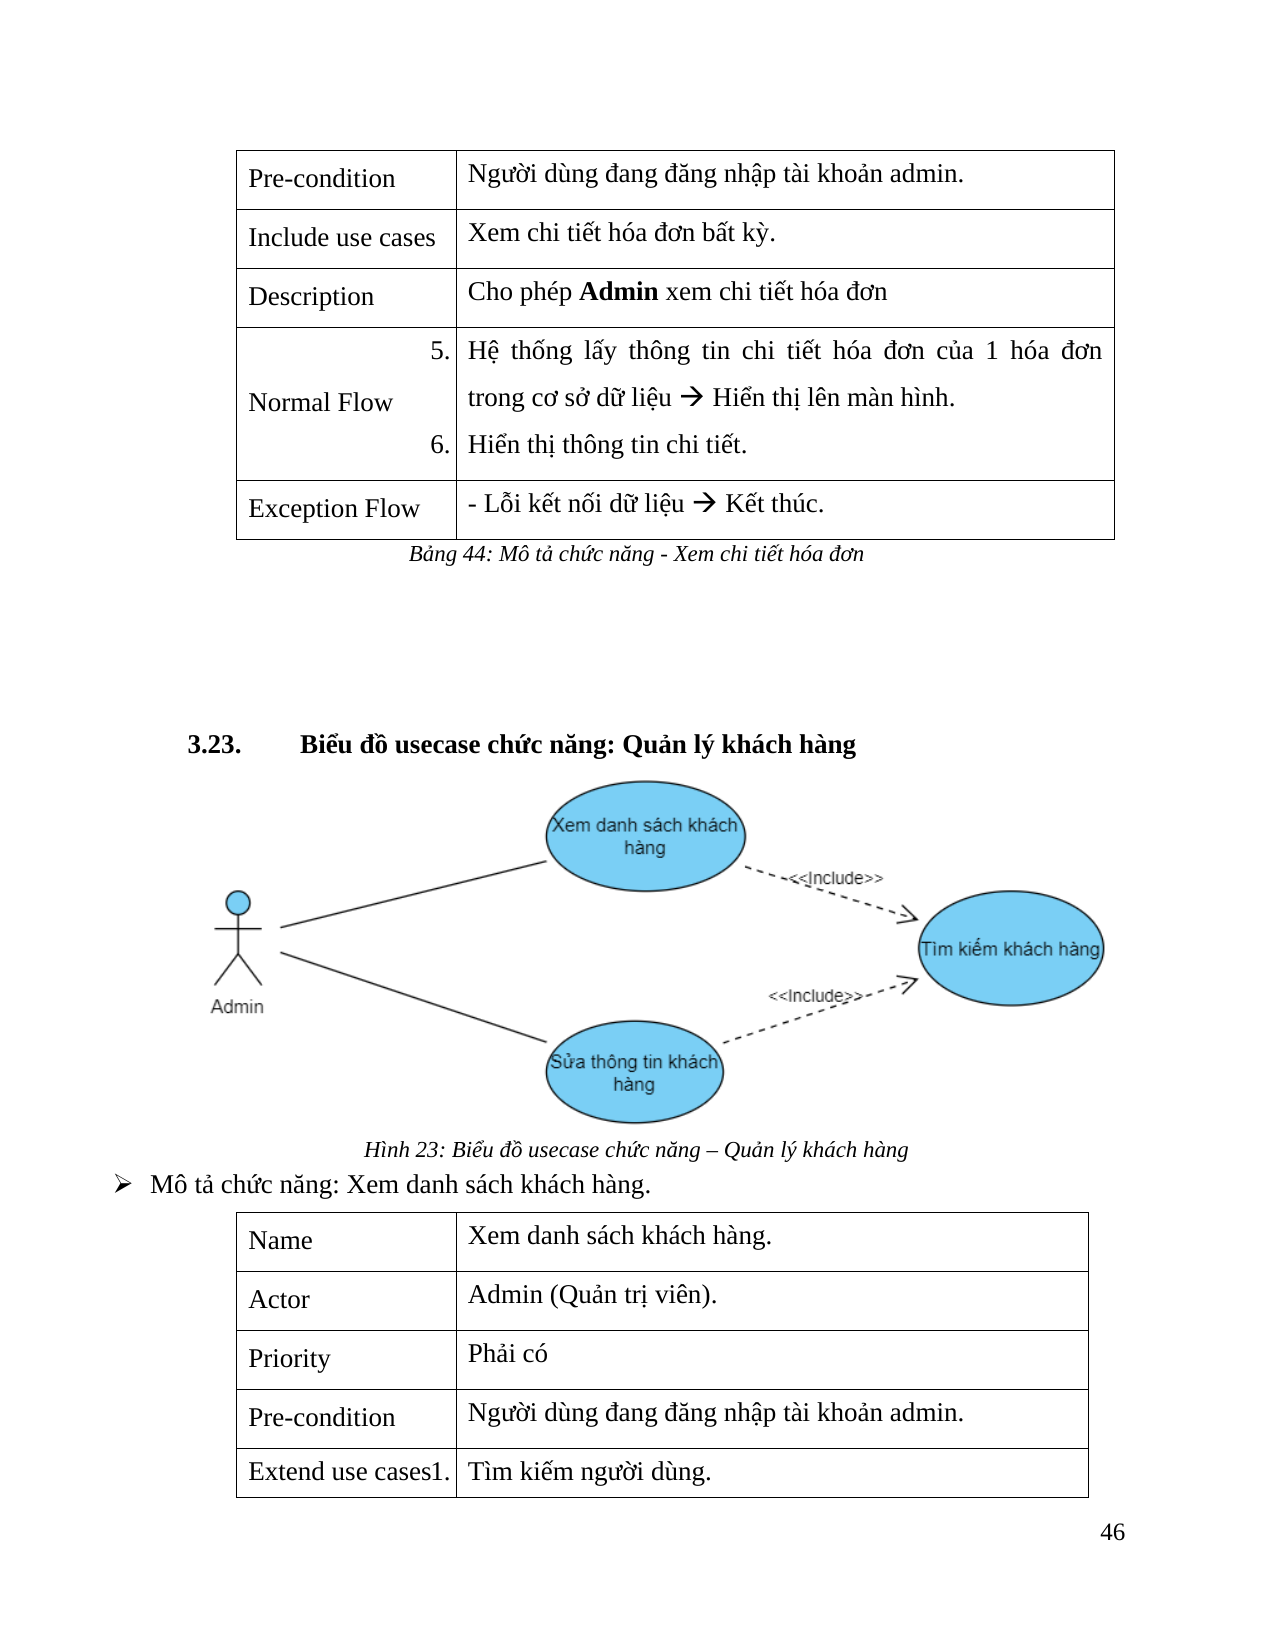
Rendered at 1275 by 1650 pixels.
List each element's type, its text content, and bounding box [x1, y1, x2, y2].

table_cell Phải có [457, 1331, 1088, 1389]
text Bảng 44: Mô tả chức năng - Xem chi tiết hóa đơn [150, 540, 1125, 566]
table_cell Admin (Quản trị viên). [457, 1272, 1088, 1330]
table_cell Hệ thống lấy thông tin chi tiết hóa đơn của 1 hóa đơn trong cơ sở dữ liệu Hiển thị lên màn hình. Hiển thị thông tin chi tiết. [457, 328, 1114, 479]
table_cell - Lỗi kết nối dữ liệu Kết thúc. [457, 481, 1114, 539]
text Hình 23: Biểu đồ usecase chức năng – Quản lý khách hàng [150, 1136, 1125, 1162]
table_cell Include use cases [237, 210, 456, 268]
table_cell Xem chi tiết hóa đơn bất kỳ. [457, 210, 1114, 268]
table_header Xem danh sách khách hàng. [457, 1213, 1088, 1271]
table_cell Tìm kiếm người dùng. [457, 1449, 1088, 1497]
table_cell Description [237, 269, 456, 327]
table_cell Actor [237, 1272, 456, 1330]
table_cell Normal Flow [237, 328, 456, 479]
table_cell Người dùng đang đăng nhập tài khoản admin. [457, 1390, 1088, 1448]
table_cell Pre-condition [237, 1390, 456, 1448]
table_cell Pre-condition [237, 151, 456, 209]
picture [158, 759, 1117, 1136]
table_header Name [237, 1213, 456, 1271]
table_cell Cho phép Admin xem chi tiết hóa đơn [457, 269, 1114, 327]
table_cell Extend use cases [237, 1449, 456, 1497]
list Mô tả chức năng: Xem danh sách khách hàng. [112, 1168, 1125, 1200]
table_cell Priority [237, 1331, 456, 1389]
table_cell Exception Flow [237, 481, 456, 539]
table_cell Người dùng đang đăng nhập tài khoản admin. [457, 151, 1114, 209]
subtitle Biểu đồ usecase chức năng: Quản lý khách hàng [187, 728, 1125, 759]
